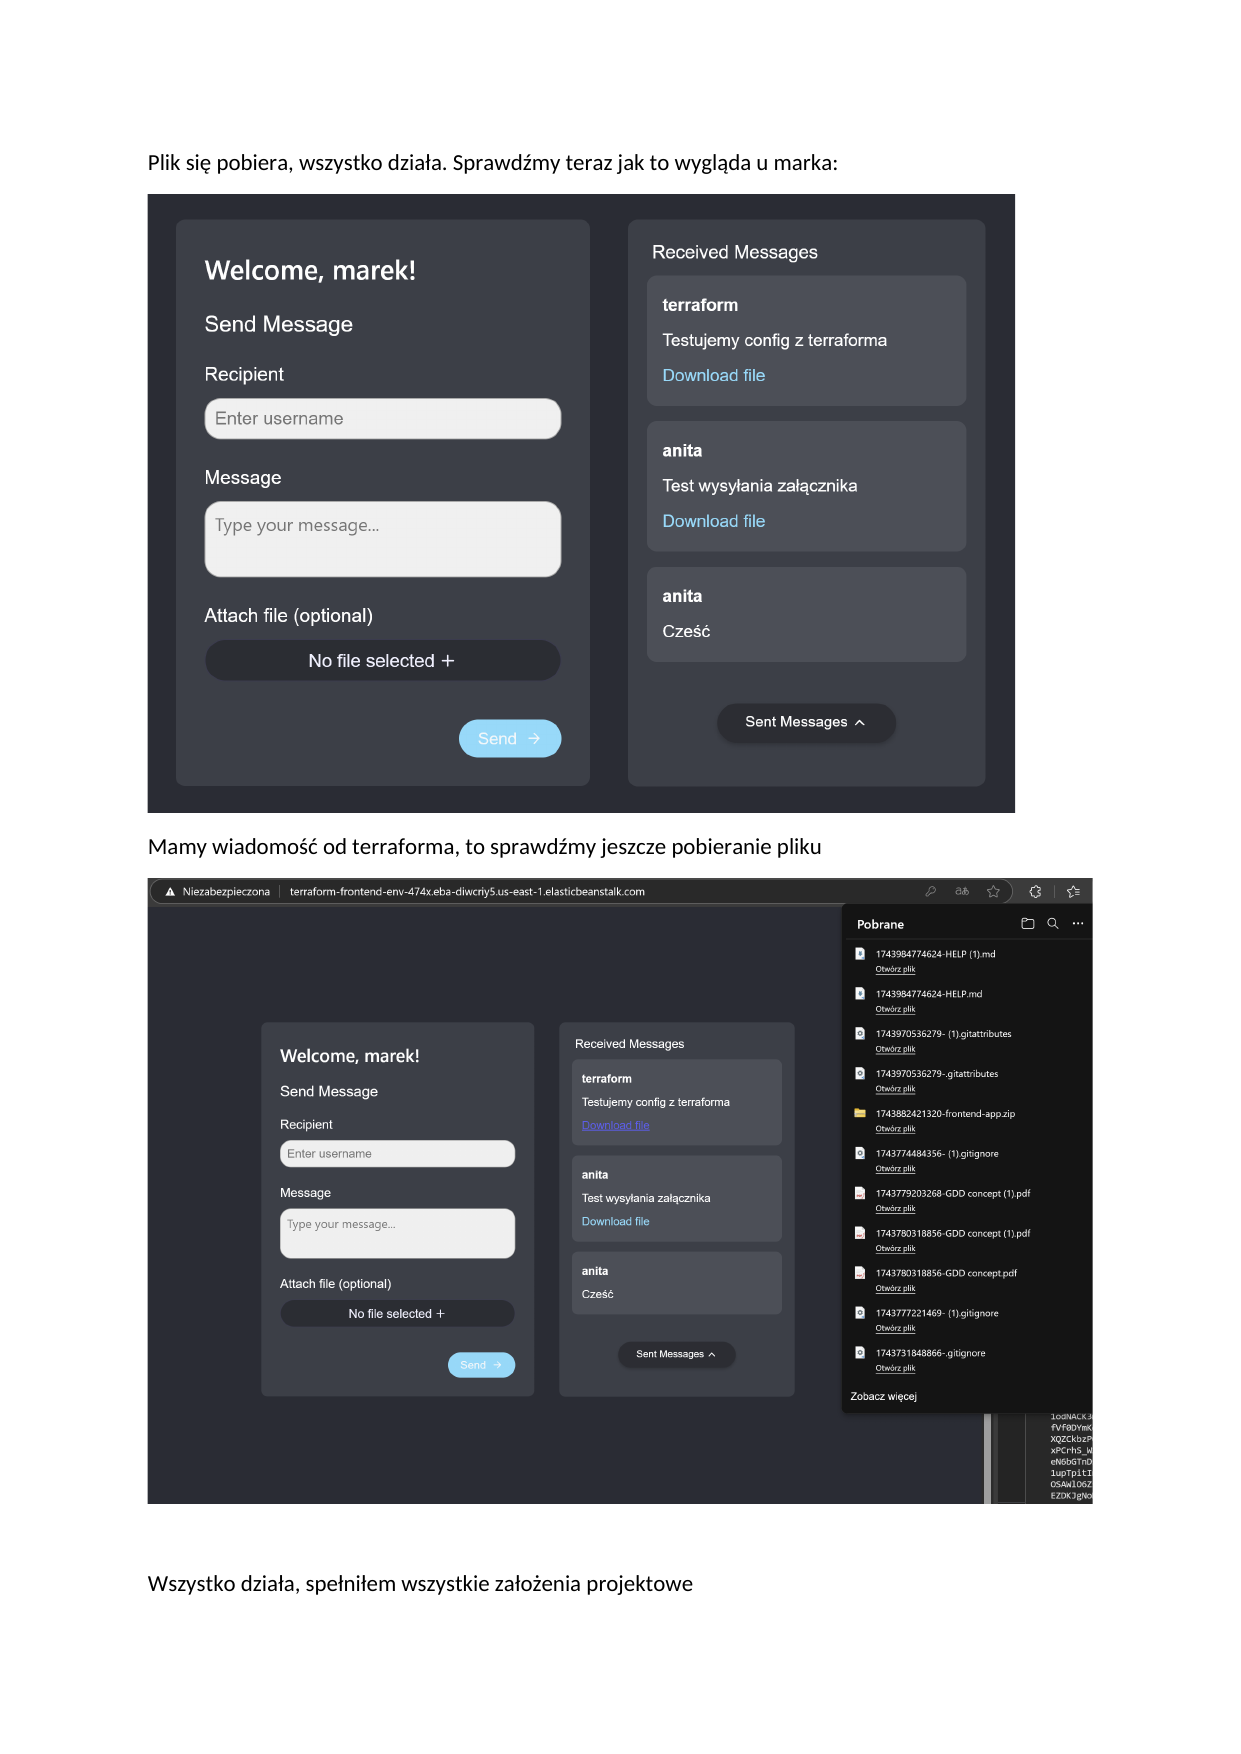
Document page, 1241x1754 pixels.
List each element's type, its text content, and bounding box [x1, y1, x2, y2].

picture [147, 878, 1093, 1504]
picture [147, 194, 1016, 813]
text Wszystko działa, spełniłem wszystkie założenia projektowe [148, 1569, 1093, 1597]
text Mamy wiadomość od terraforma, to sprawdźmy jeszcze pobieranie pliku [148, 832, 1093, 860]
text Plik się pobiera, wszystko działa. Sprawdźmy teraz jak to wygląda u marka: [148, 148, 1093, 176]
